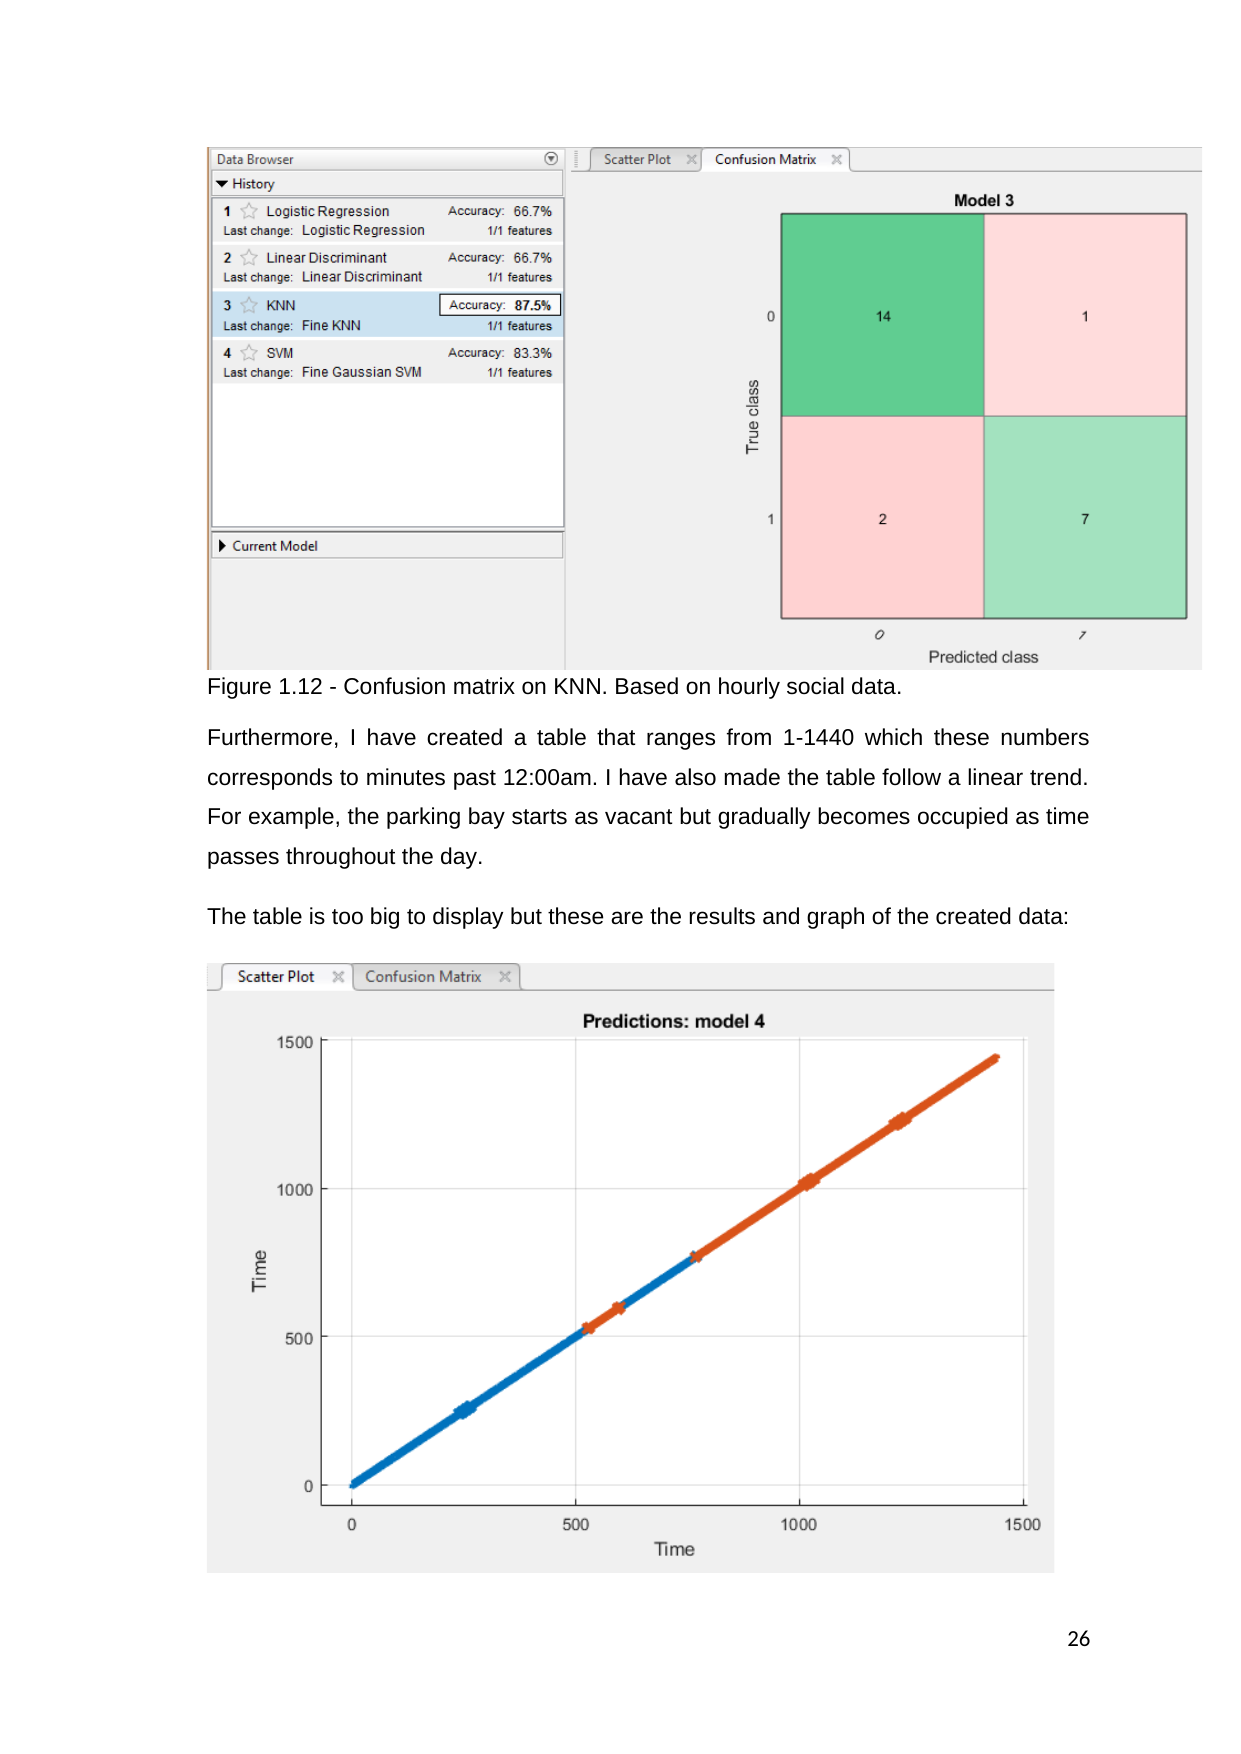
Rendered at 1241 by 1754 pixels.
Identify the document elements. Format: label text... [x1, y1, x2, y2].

text Figure 1.12 - Confusion matrix on KNN. Based on hourly social data. [207, 670, 1090, 699]
text The table is too big to display but these are the results and graph of the created data: [207, 903, 1090, 929]
text Furthermore, I have created a table that ranges from 1-1440 which these numbers corresponds to minutes past 12:00am. I have also made the table follow a linear trend. For example, the parking bay starts as vacant but gradually becomes occupied as time passes throughout the day. [207, 724, 1090, 869]
picture [206, 963, 1055, 1573]
picture [206, 147, 1203, 670]
